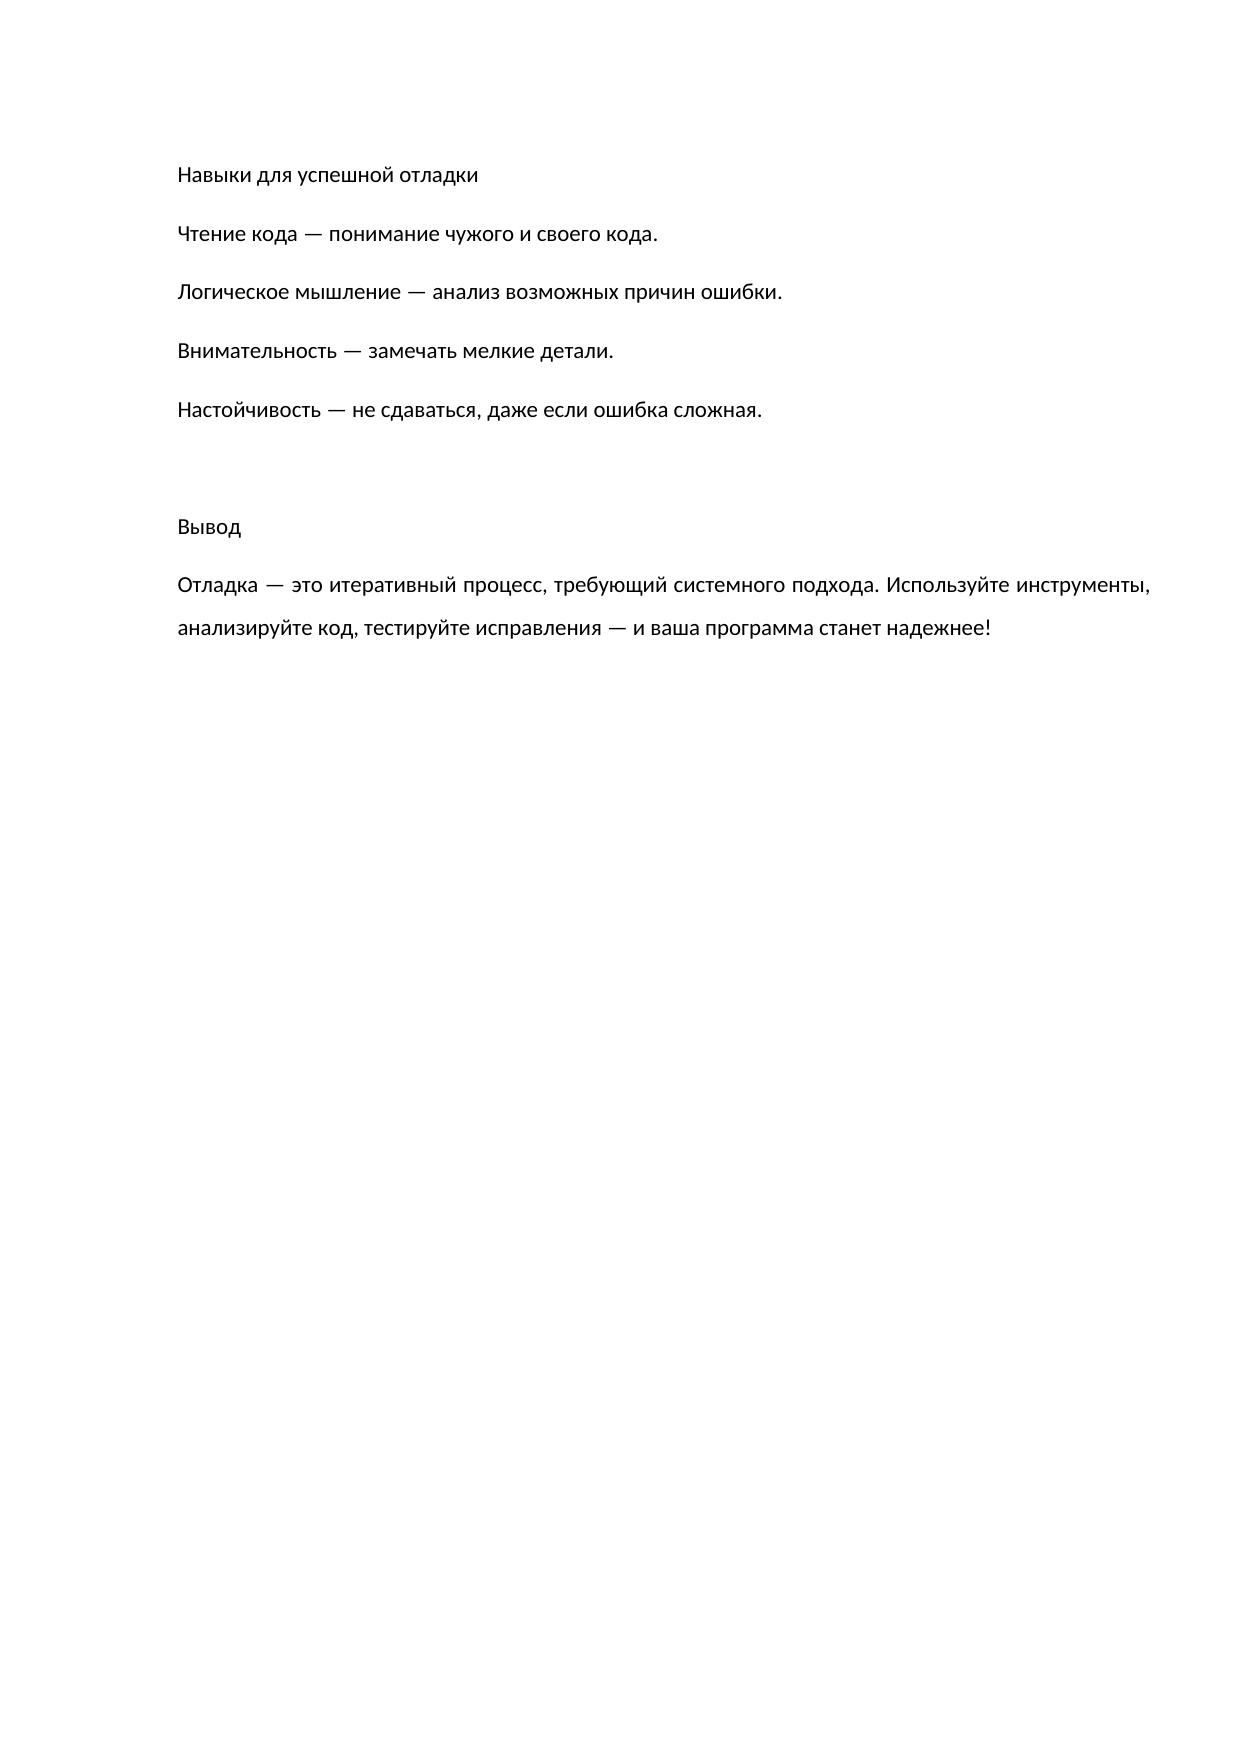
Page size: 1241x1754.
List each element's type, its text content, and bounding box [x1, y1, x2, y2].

text Настойчивость — не сдаваться, даже если ошибка сложная. [177, 395, 1152, 423]
text Чтение кода — понимание чужого и своего кода. [177, 219, 1152, 247]
text Отладка — это итеративный процесс, требующий системного подхода. Используйте инструменты, анализируйте код, тестируйте исправления — и ваша программа станет надежнее! [177, 571, 1152, 641]
text Логическое мышление — анализ возможных причин ошибки. [177, 277, 1152, 305]
text Навыки для успешной отладки [177, 118, 1152, 188]
text Вывод [177, 512, 1152, 540]
text Внимательность — замечать мелкие детали. [177, 336, 1152, 364]
